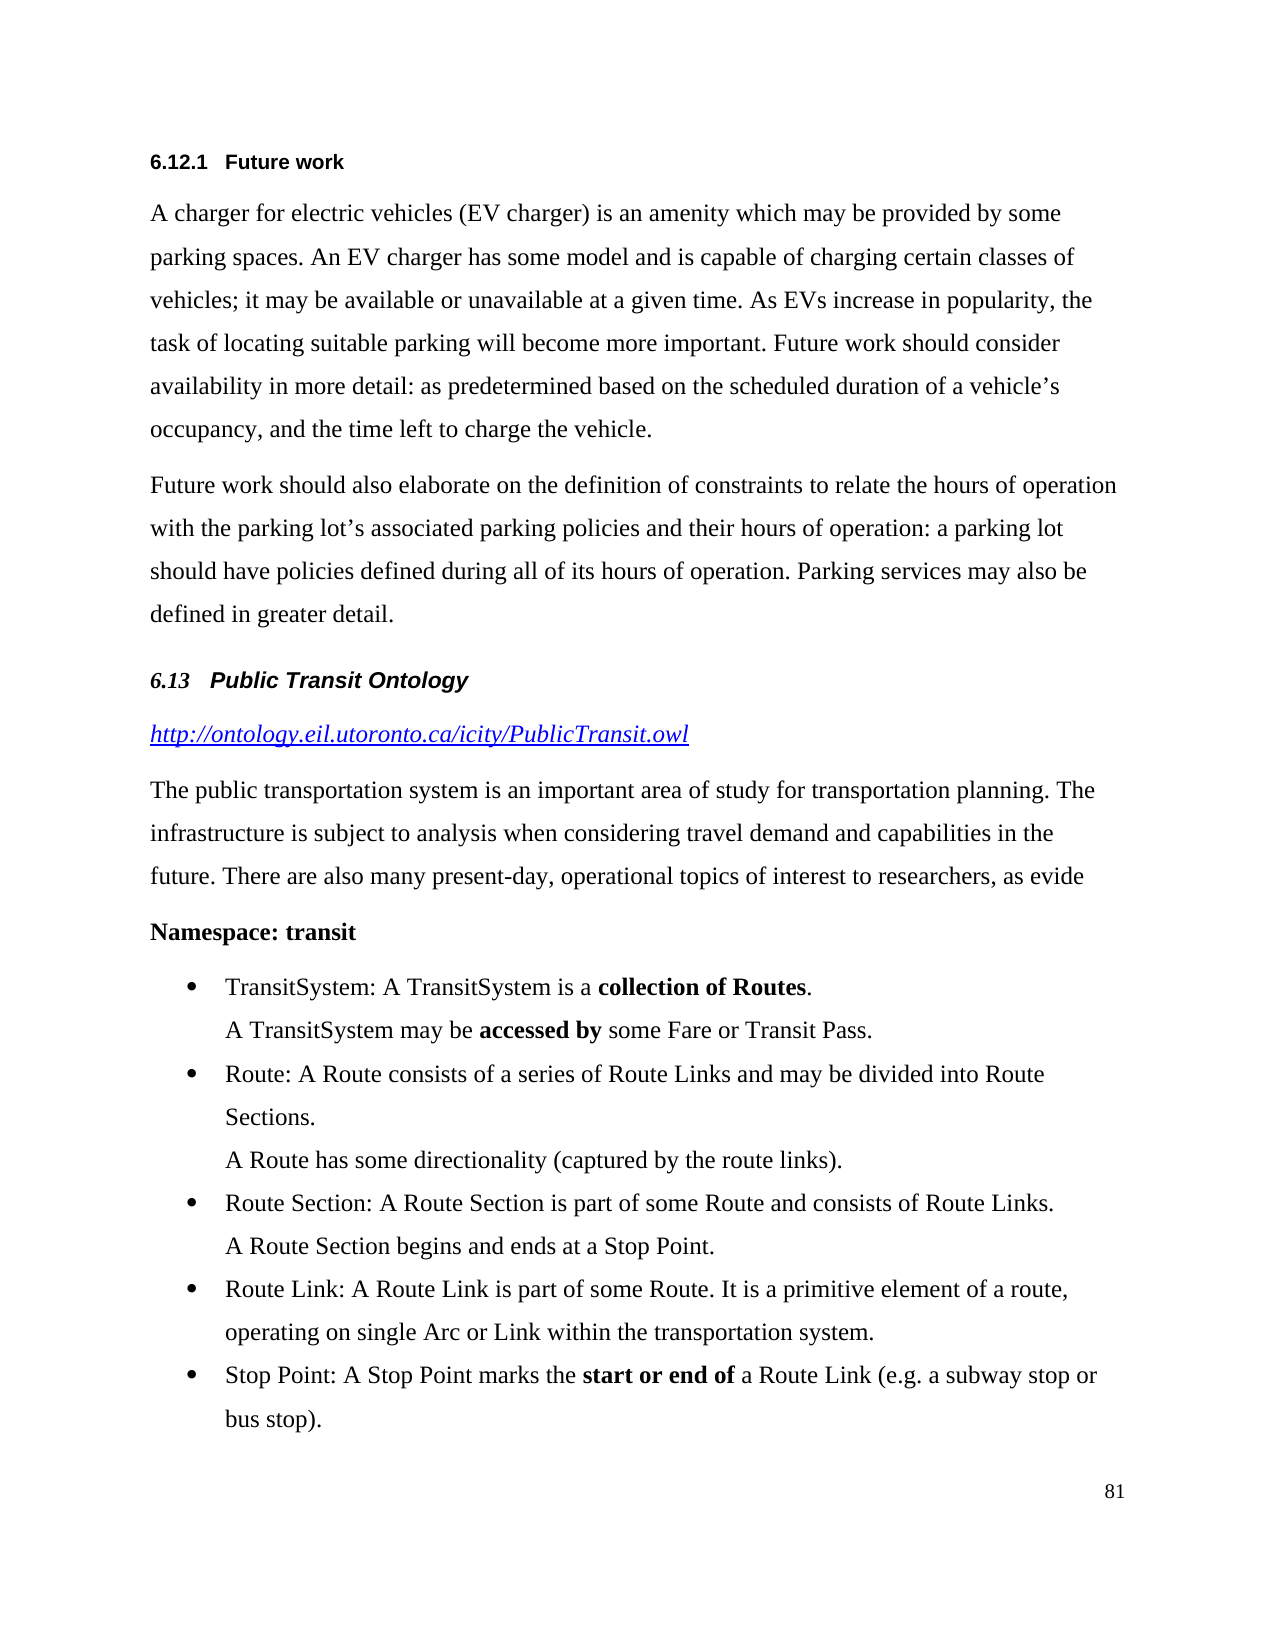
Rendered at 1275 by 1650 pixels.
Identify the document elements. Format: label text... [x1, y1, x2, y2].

text A charger for electric vehicles (EV charger) is an amenity which may be provided by some parking spaces. An EV charger has some model and is capable of charging certain classes of vehicles; it may be available or unavailable at a given time. As EVs increase in popularity, the task of locating suitable parking will become more important. Future work should consider availability in more detail: as predetermined based on the scheduled duration of a vehicle’s occupancy, and the time left to charge the vehicle. [150, 198, 1125, 443]
list Route Section: A Route Section is part of some Route and consists of Route Links. A Route Section begins and ends at a Stop Point. [187, 1188, 1125, 1260]
subtitle Public Transit Ontology [150, 667, 1125, 694]
list Route: A Route consists of a series of Route Links and may be divided into Route Sections. A Route has some directionality (captured by the route links). [187, 1059, 1125, 1174]
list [187, 1361, 1125, 1432]
subtitle Future work [150, 150, 1125, 174]
text http://ontology.eil.utoronto.ca/icity/PublicTransit.owl [150, 719, 1125, 748]
text The public transportation system is an important area of study for transportation planning. The infrastructure is subject to analysis when considering travel demand and capabilities in the future. There are also many present-day, operational topics of interest to researchers, as evide [150, 775, 1125, 890]
text Future work should also elaborate on the definition of constraints to relate the hours of operation with the parking lot’s associated parking policies and their hours of operation: a parking lot should have policies defined during all of its hours of operation. Parking services may also be defined in greater detail. [150, 470, 1125, 628]
text Namespace: transit [150, 917, 1125, 946]
list TransitSystem: A TransitSystem is a collection of Routes. A TransitSystem may be accessed by some Fare or Transit Pass. [187, 972, 1125, 1044]
list Route Link: A Route Link is part of some Route. It is a primitive element of a route, operating on single Arc or Link within the transportation system. [187, 1274, 1125, 1346]
